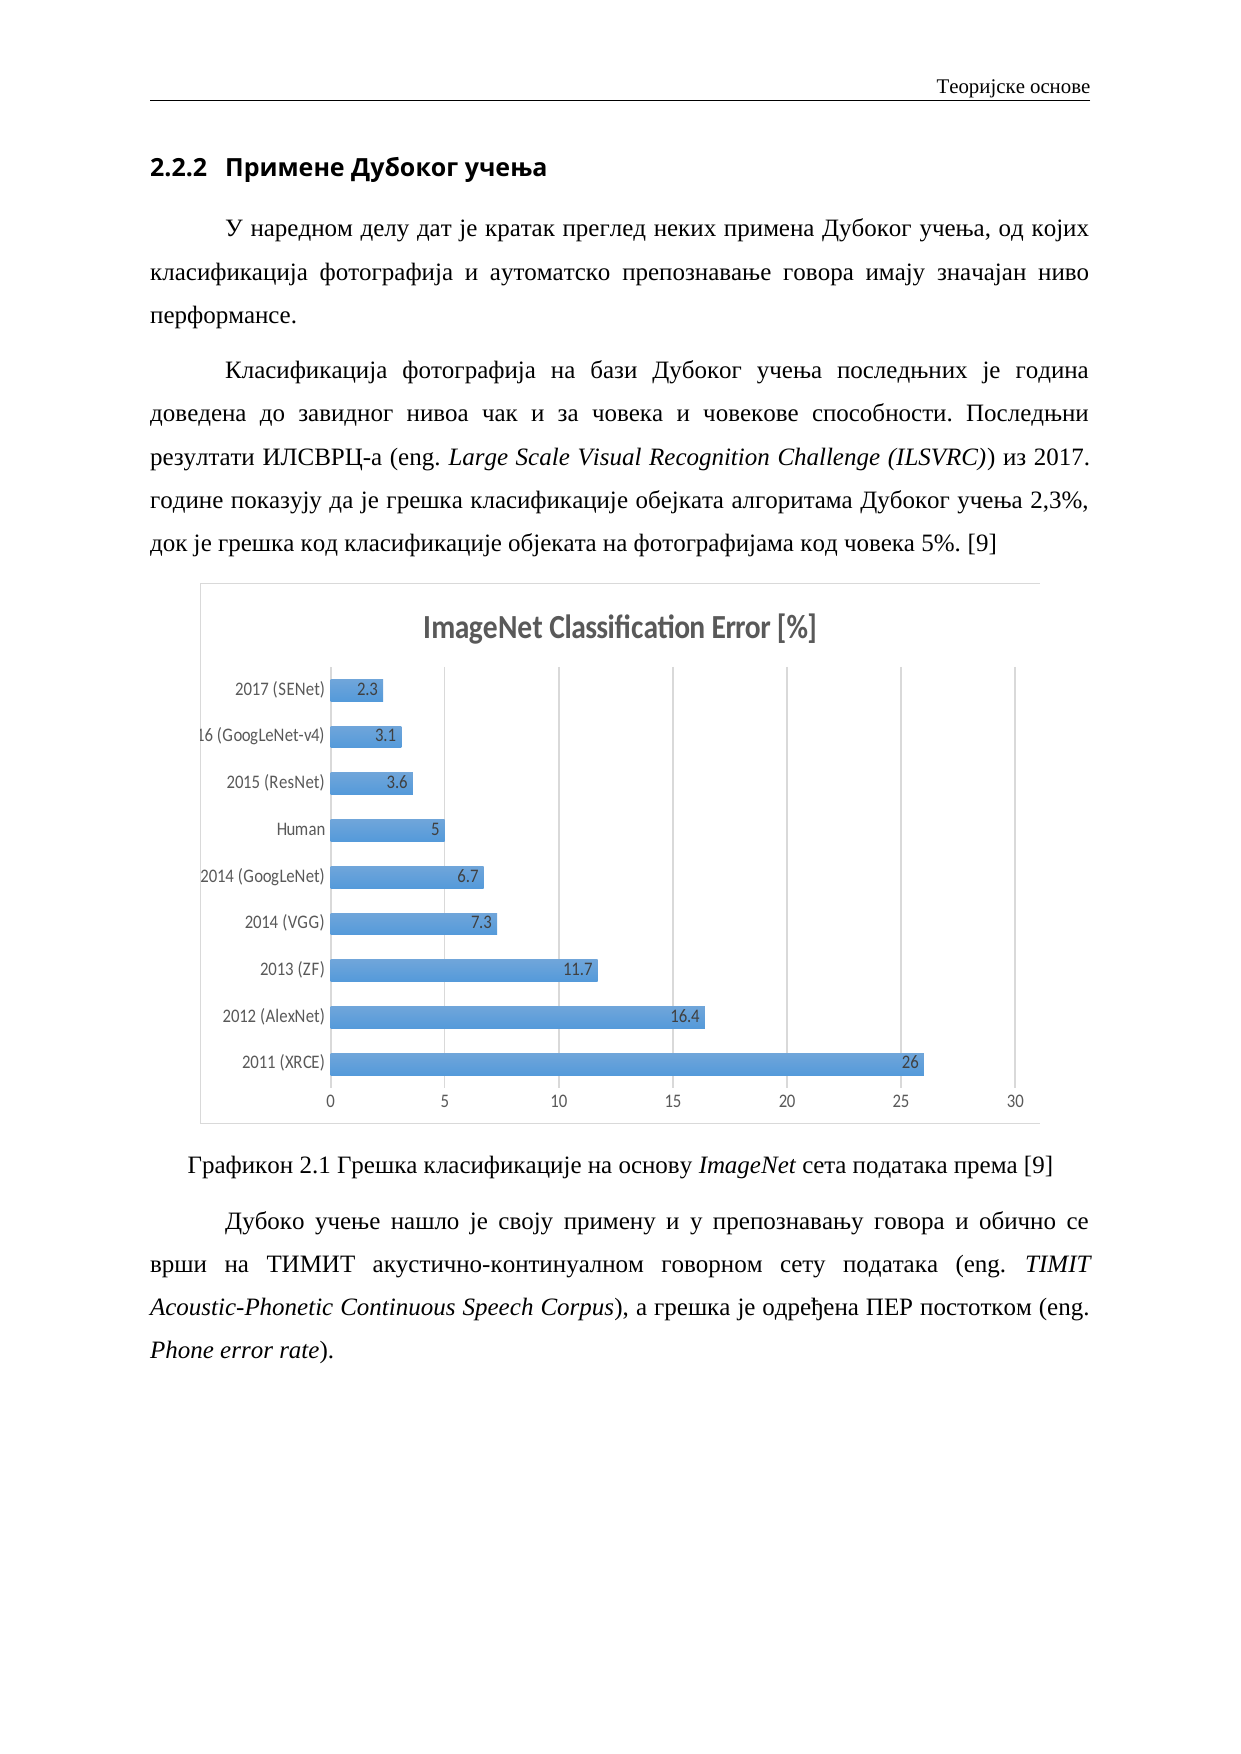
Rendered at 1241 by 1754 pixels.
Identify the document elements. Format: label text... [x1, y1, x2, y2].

text Класификација фотографија на бази Дубоког учења последњних је година доведена до завидног нивоа чак и за човека и човекове способности. Последњни резултати ИЛСВРЦ-а (eng. Large Scale Visual Recognition Challenge (ILSVRC)) из 2017. године показују да је грешка класификације обејката алгоритама Дубоког учења 2,3%, док је грешка код класификације објеката на фотографијама код човека 5%. [9] [150, 355, 1090, 557]
text У наредном делу дат је кратак преглед неких примена Дубоког учења, од којих класификација фотографија и аутоматско препознавање говора имају значајан ниво перформансе. [150, 213, 1090, 328]
text Дубоко учење нашло је своју примену и у препознавању говора и обично се врши на ТИМИТ акустично-континуалном говорном сету података (eng. TIMIT Acoustic-Phonetic Continuous Speech Corpus), а грешка је одређена ПЕР постотком (eng. Phone error rate). [150, 1206, 1090, 1364]
subtitle Примене Дубоког учења [150, 150, 1090, 184]
text Графикон 2.1 Грешка класификације на основу ImageNet сета података према [9] [150, 1150, 1090, 1179]
